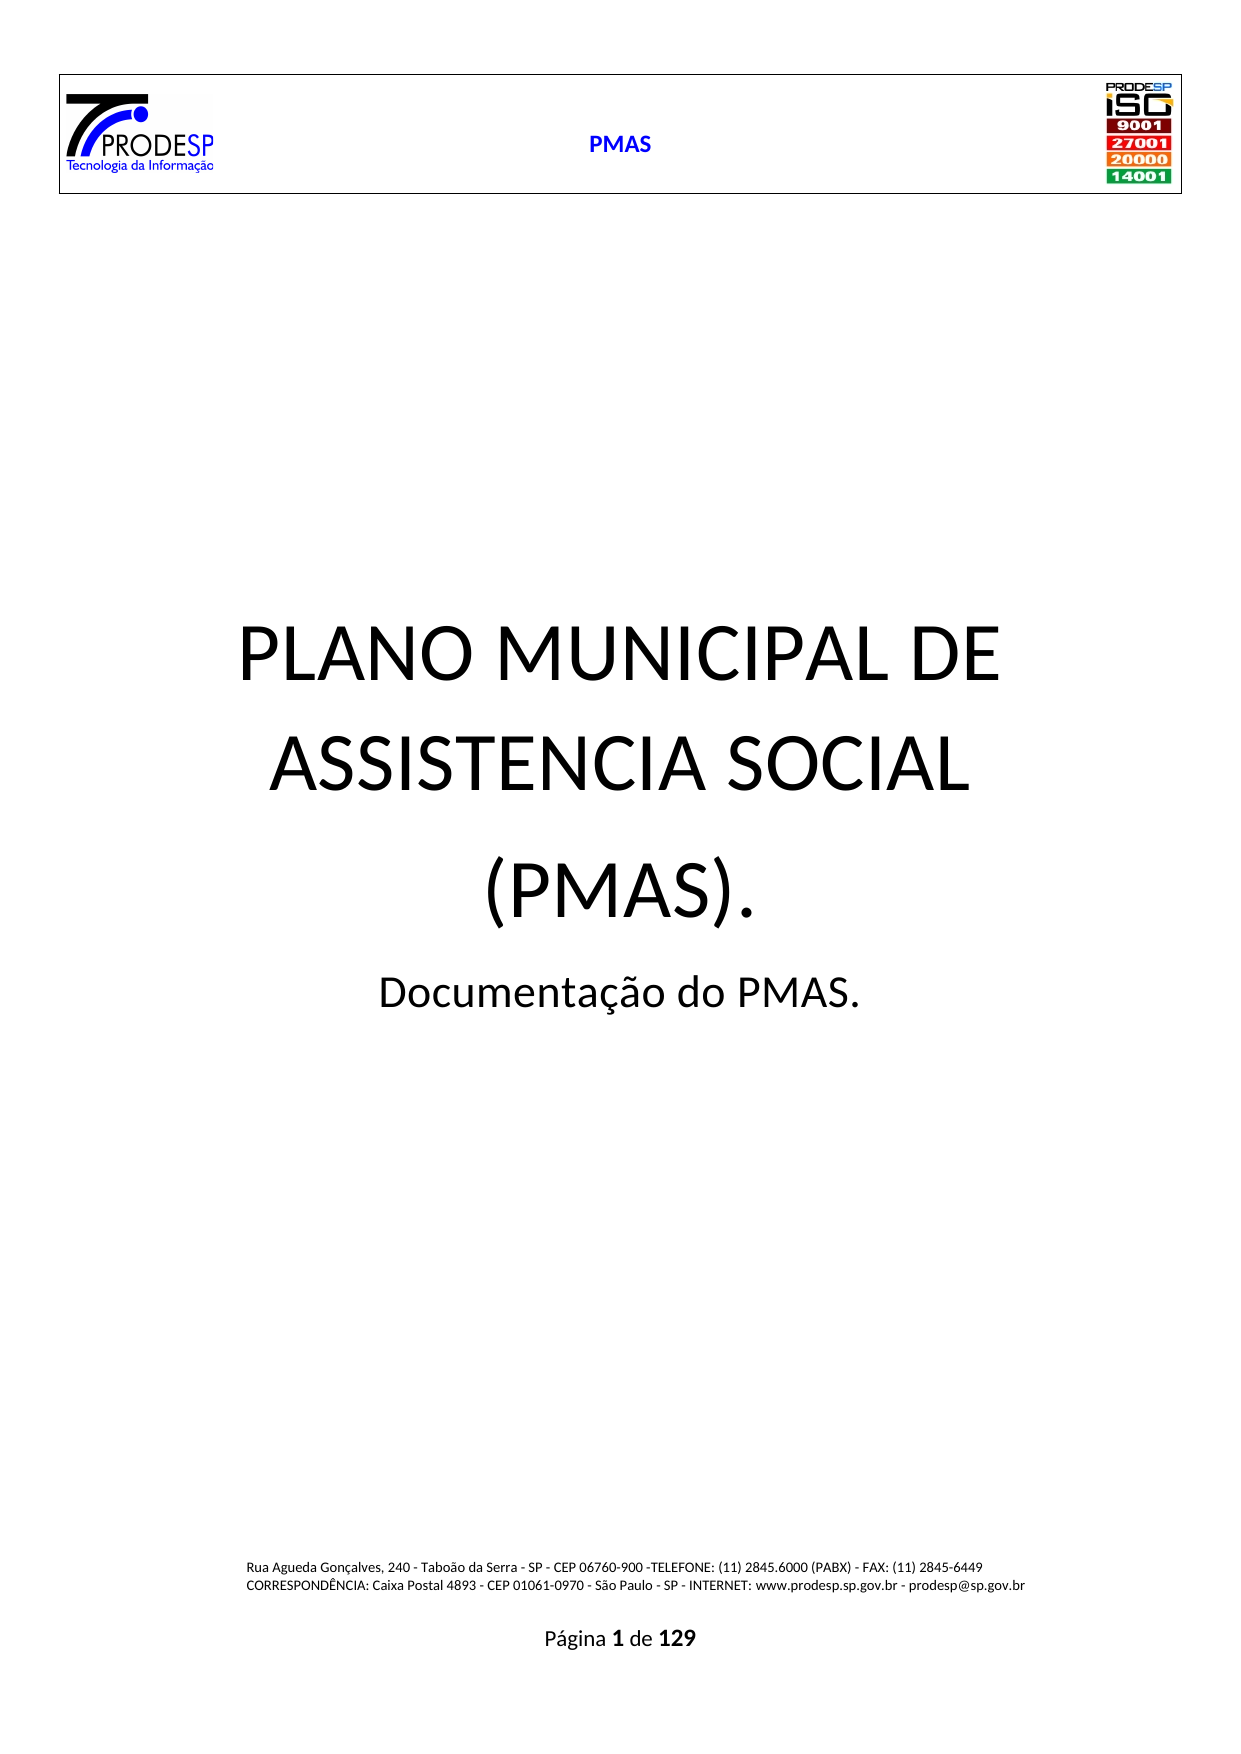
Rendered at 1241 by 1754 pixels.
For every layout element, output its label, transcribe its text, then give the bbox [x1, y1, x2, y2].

text PLANO MUNICIPAL DE ASSISTENCIA SOCIAL [177, 599, 1063, 811]
picture [66, 94, 214, 173]
text Documentação do PMAS. [177, 963, 1063, 1018]
text (PMAS). [177, 836, 1063, 938]
picture [1102, 80, 1174, 187]
